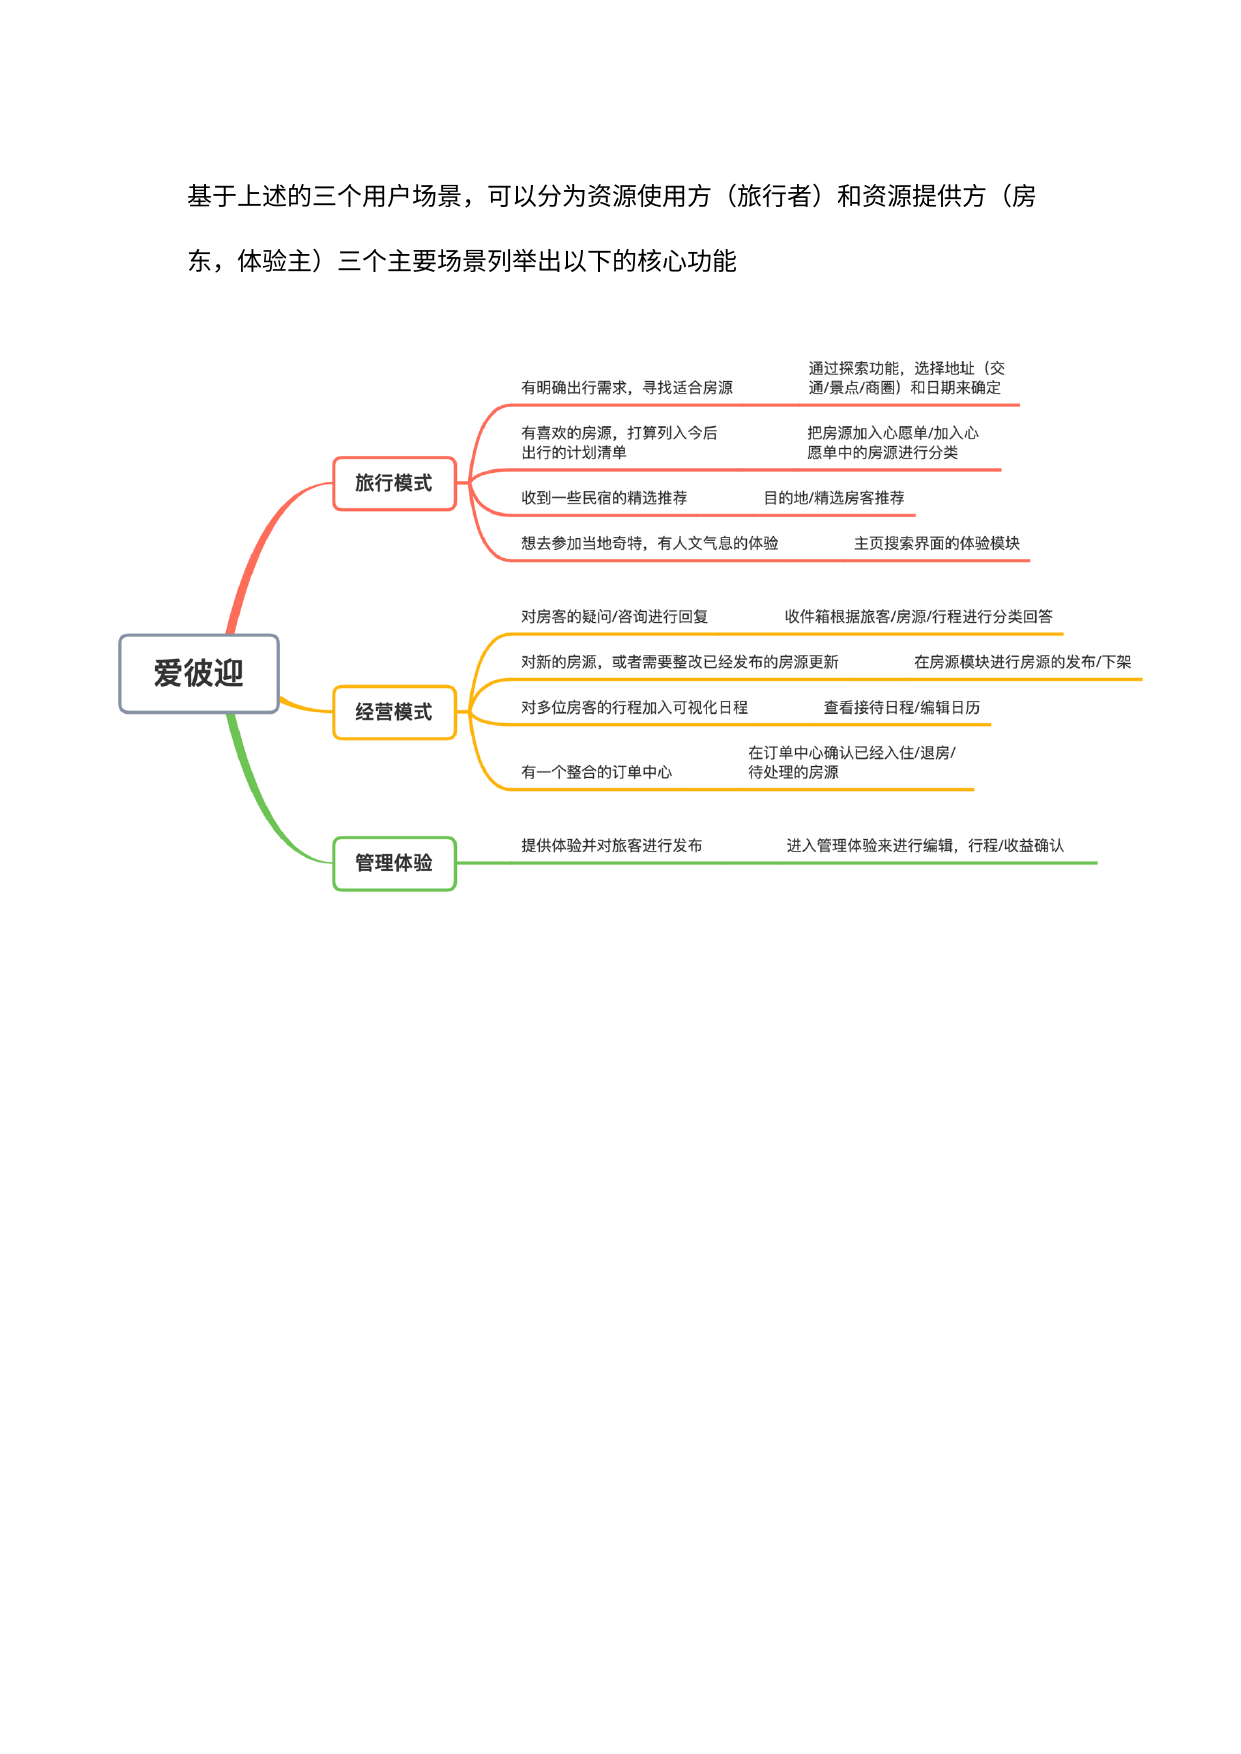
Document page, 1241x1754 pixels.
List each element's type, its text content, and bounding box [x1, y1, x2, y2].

picture [64, 297, 1196, 944]
text 基于上述的三个用户场景，可以分为资源使用方（旅行者）和资源提供方（房东，体验主）三个主要场景列举出以下的核心功能 [187, 162, 1053, 292]
